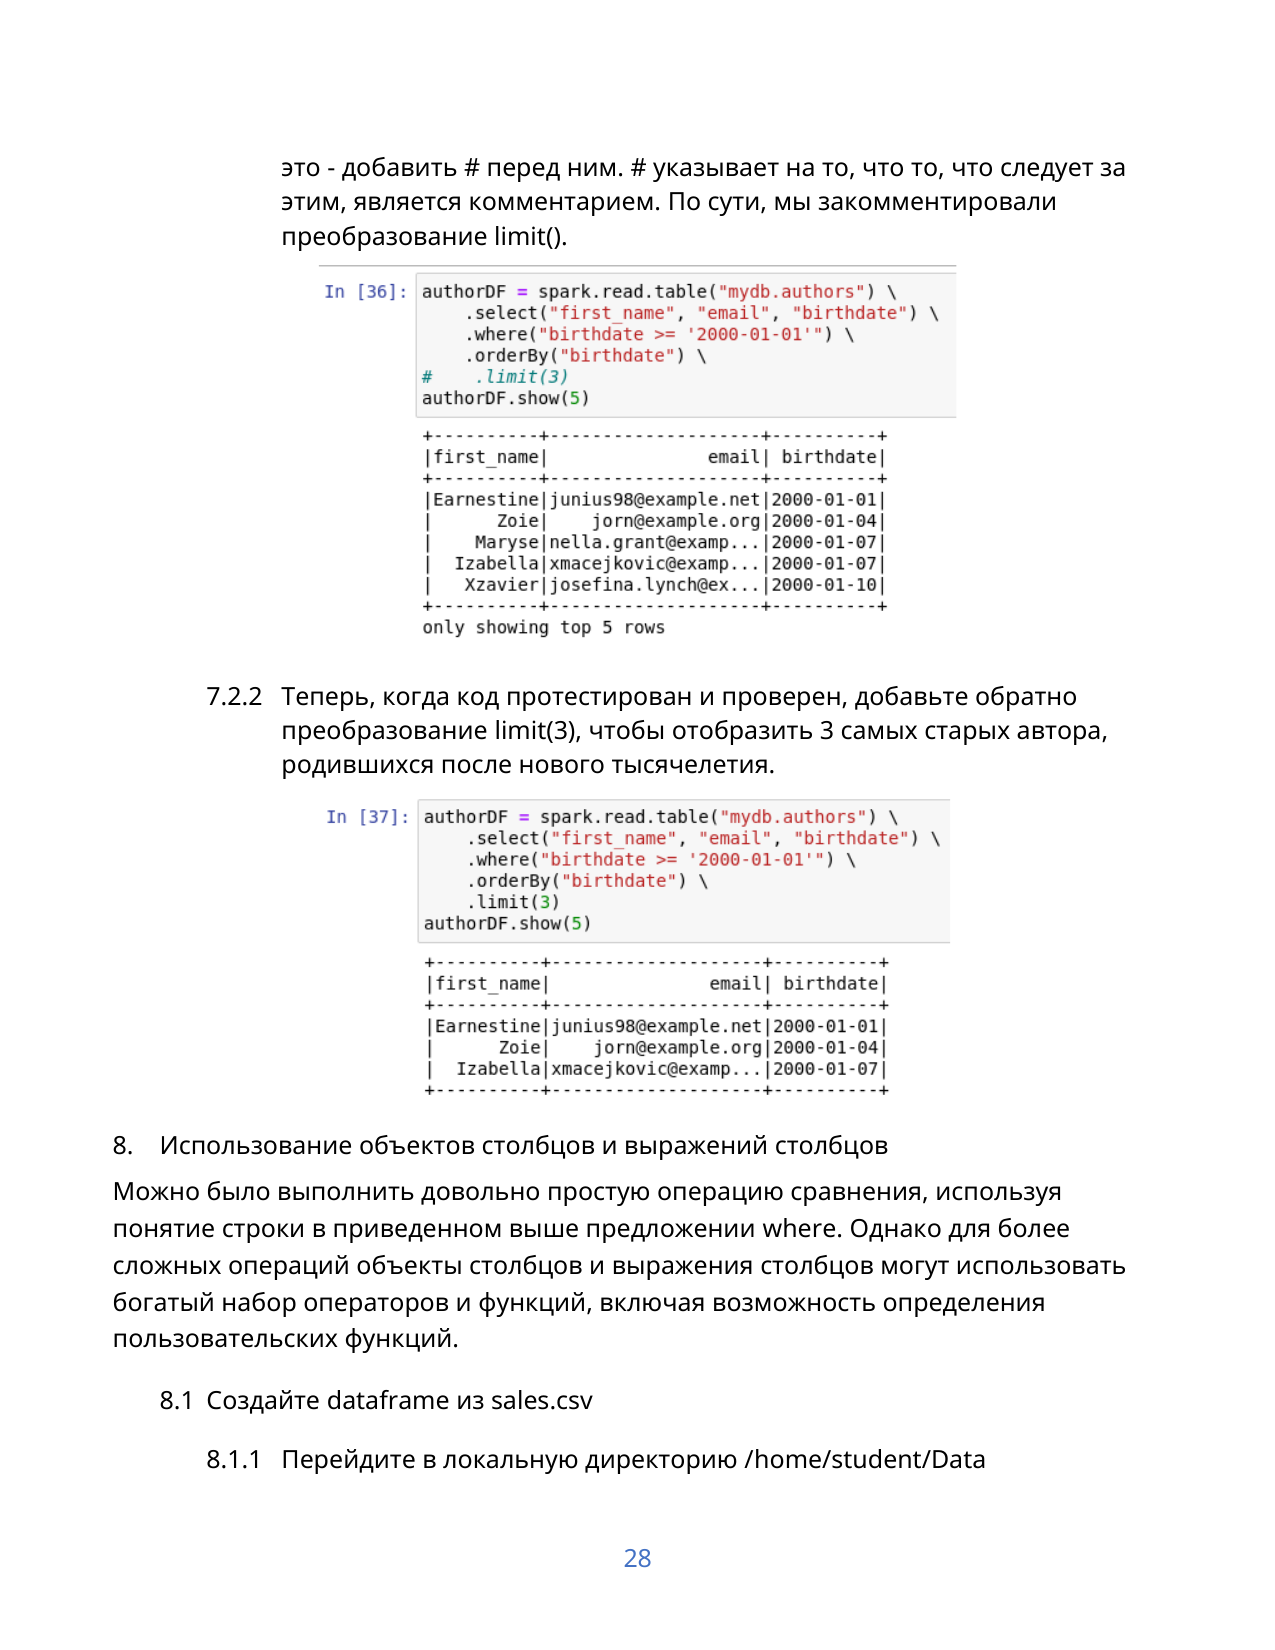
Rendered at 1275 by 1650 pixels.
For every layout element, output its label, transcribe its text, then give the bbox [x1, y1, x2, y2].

picture [325, 793, 951, 1100]
subtitle Теперь, когда код протестирован и проверен, добавьте обратно преобразование limit(3), чтобы отобразить 3 самых старых автора, родившихся после нового тысячелетия. [206, 679, 1162, 781]
subtitle Создайте dataframe из sales.csv [159, 1383, 1162, 1417]
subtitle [206, 150, 1162, 252]
text Можно было выполнить довольно простую операцию сравнения, используя понятие строки в приведенном выше предложении where. Однако для более сложных операций объекты столбцов и выражения столбцов могут использовать богатый набор операторов и функций, включая возможность определения пользовательских функций. [112, 1174, 1162, 1355]
picture [318, 264, 957, 651]
subtitle Перейдите в локальную директорию /home/student/Data [206, 1442, 1162, 1476]
subtitle Использование объектов столбцов и выражений столбцов [112, 1127, 1162, 1161]
